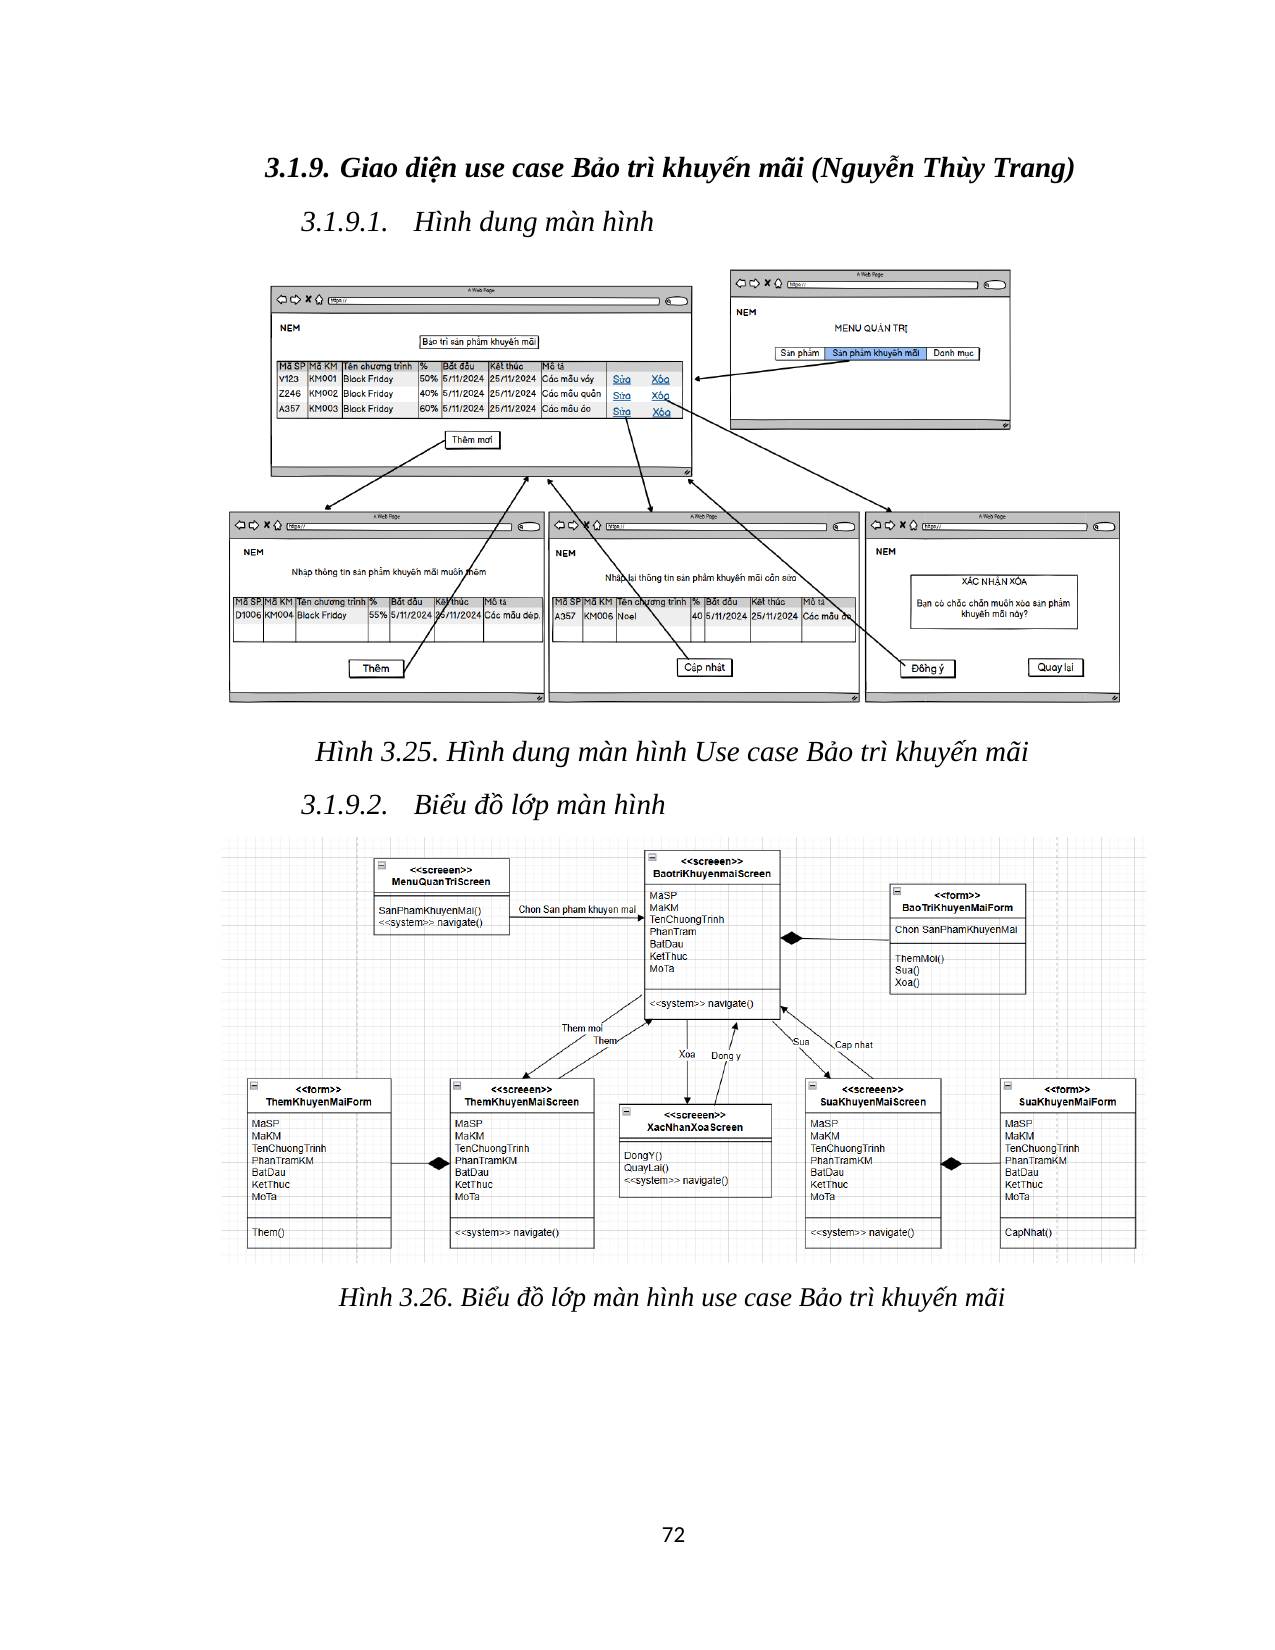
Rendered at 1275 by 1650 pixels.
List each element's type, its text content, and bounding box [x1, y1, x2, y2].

subtitle Giao diện use case Bảo trì khuyến mãi (Nguyễn Thùy Trang) [265, 150, 1125, 183]
picture [221, 254, 1125, 732]
picture [221, 837, 1147, 1263]
subtitle Biểu đồ lớp màn hình [301, 787, 1125, 820]
subtitle Hình dung màn hình [301, 204, 1125, 238]
text Hình 3.26. Biểu đồ lớp màn hình use case Bảo trì khuyến mãi [222, 1281, 1125, 1312]
text Hình 3.25. Hình dung màn hình Use case Bảo trì khuyến mãi [222, 732, 1125, 768]
